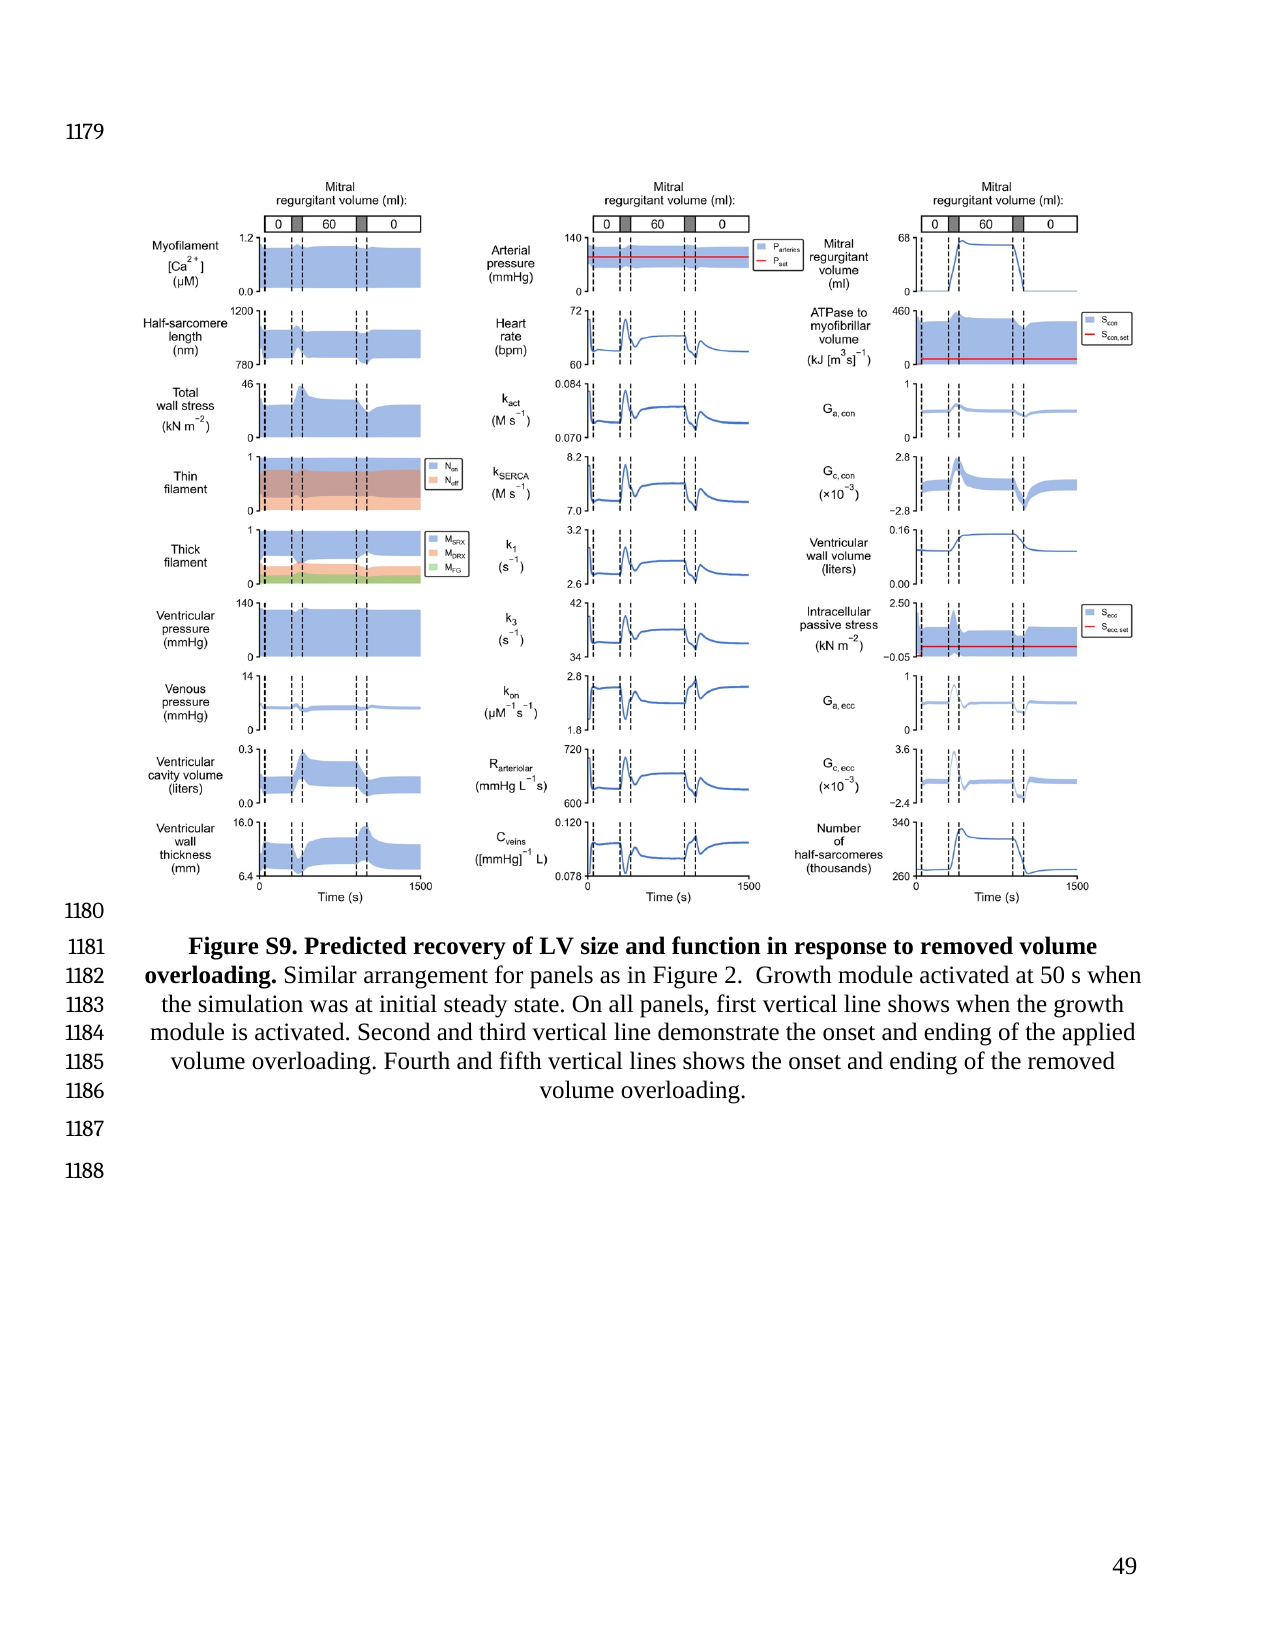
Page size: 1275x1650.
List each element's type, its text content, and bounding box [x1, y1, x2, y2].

picture [133, 168, 1152, 919]
